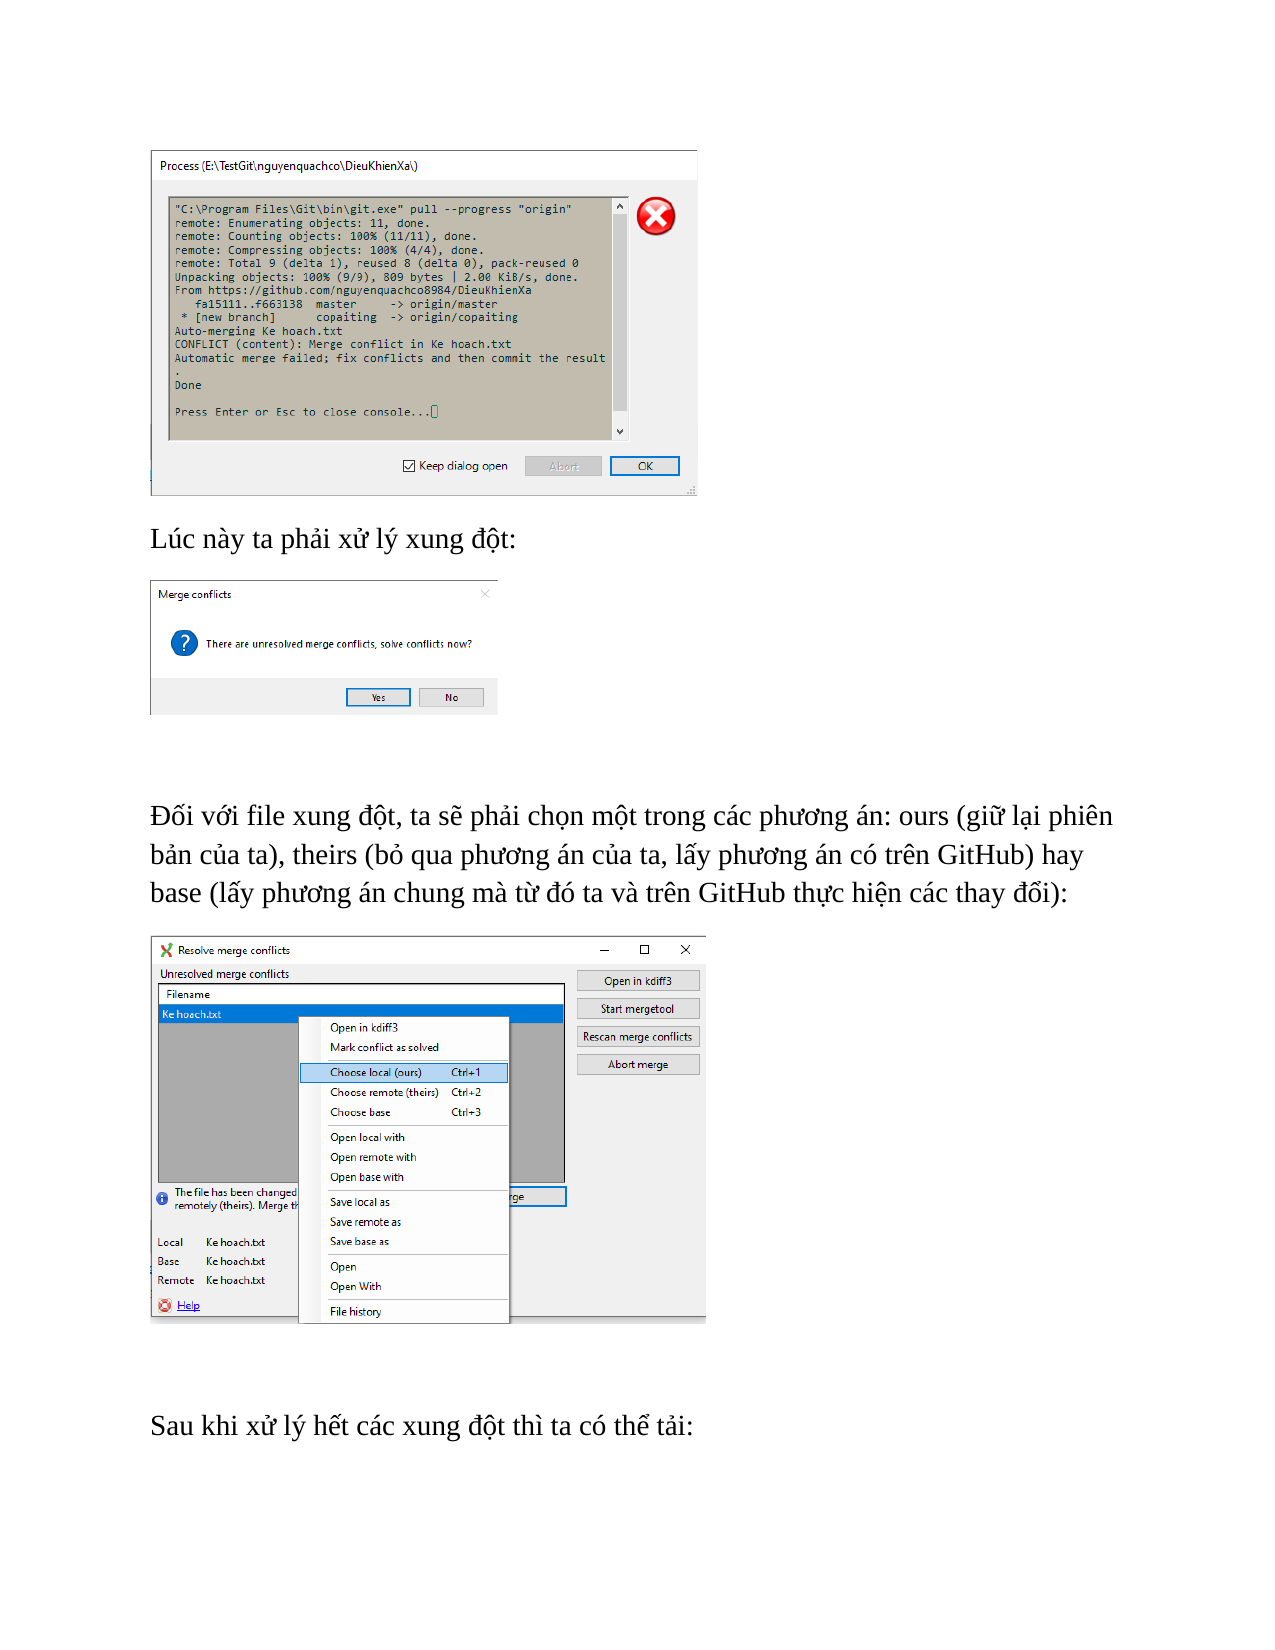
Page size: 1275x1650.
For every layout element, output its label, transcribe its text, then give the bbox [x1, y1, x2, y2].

picture [150, 935, 706, 1324]
picture [150, 580, 498, 715]
text Sau khi xử lý hết các xung đột thì ta có thể tải: [150, 1408, 1125, 1441]
text Đối với file xung đột, ta sẽ phải chọn một trong các phương án: ours (giữ lại phiên bản của ta), theirs (bỏ qua phương án của ta, lấy phương án có trên GitHub) hay base (lấy phương án chung mà từ đó ta và trên GitHub thực hiện các thay đổi): [150, 798, 1125, 909]
picture [150, 150, 698, 496]
text Lúc này ta phải xử lý xung đột: [150, 521, 1125, 554]
